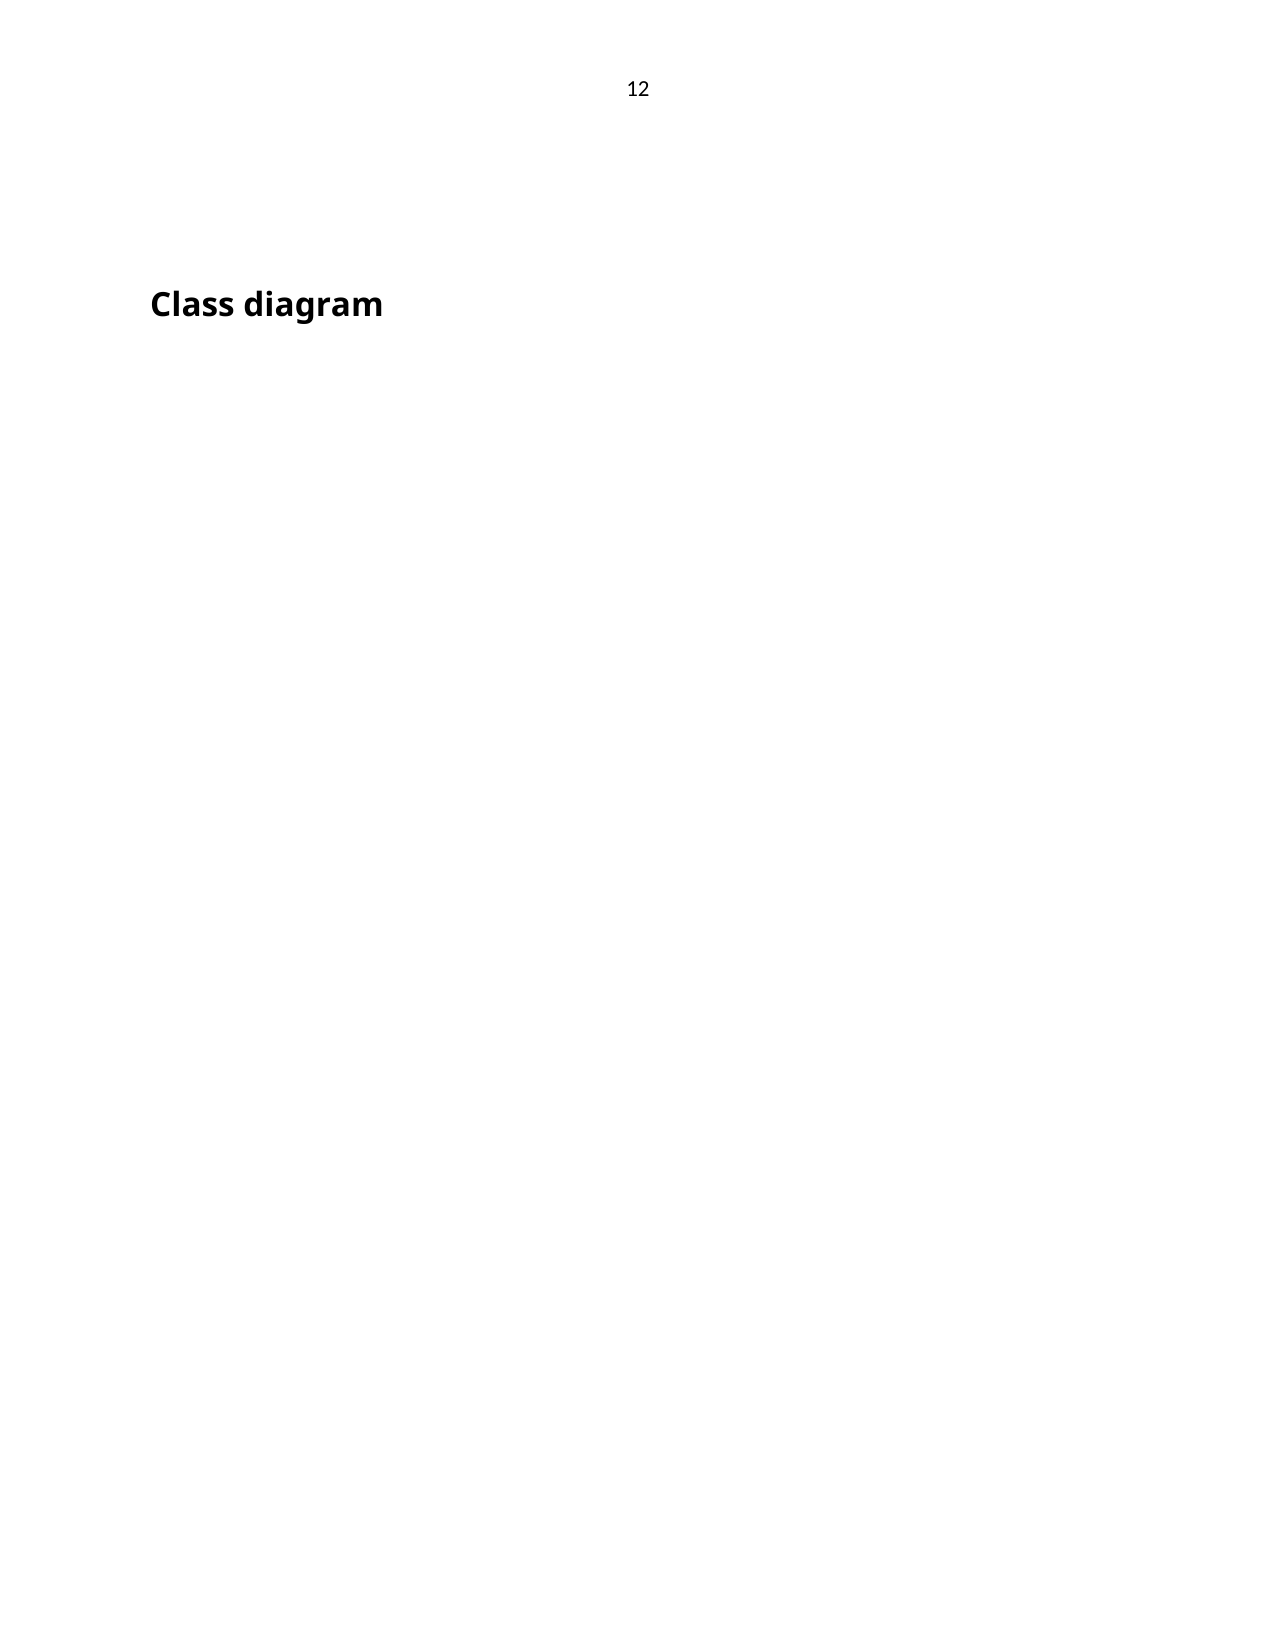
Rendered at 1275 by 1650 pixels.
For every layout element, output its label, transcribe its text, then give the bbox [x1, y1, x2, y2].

text Class diagram [150, 281, 1125, 327]
